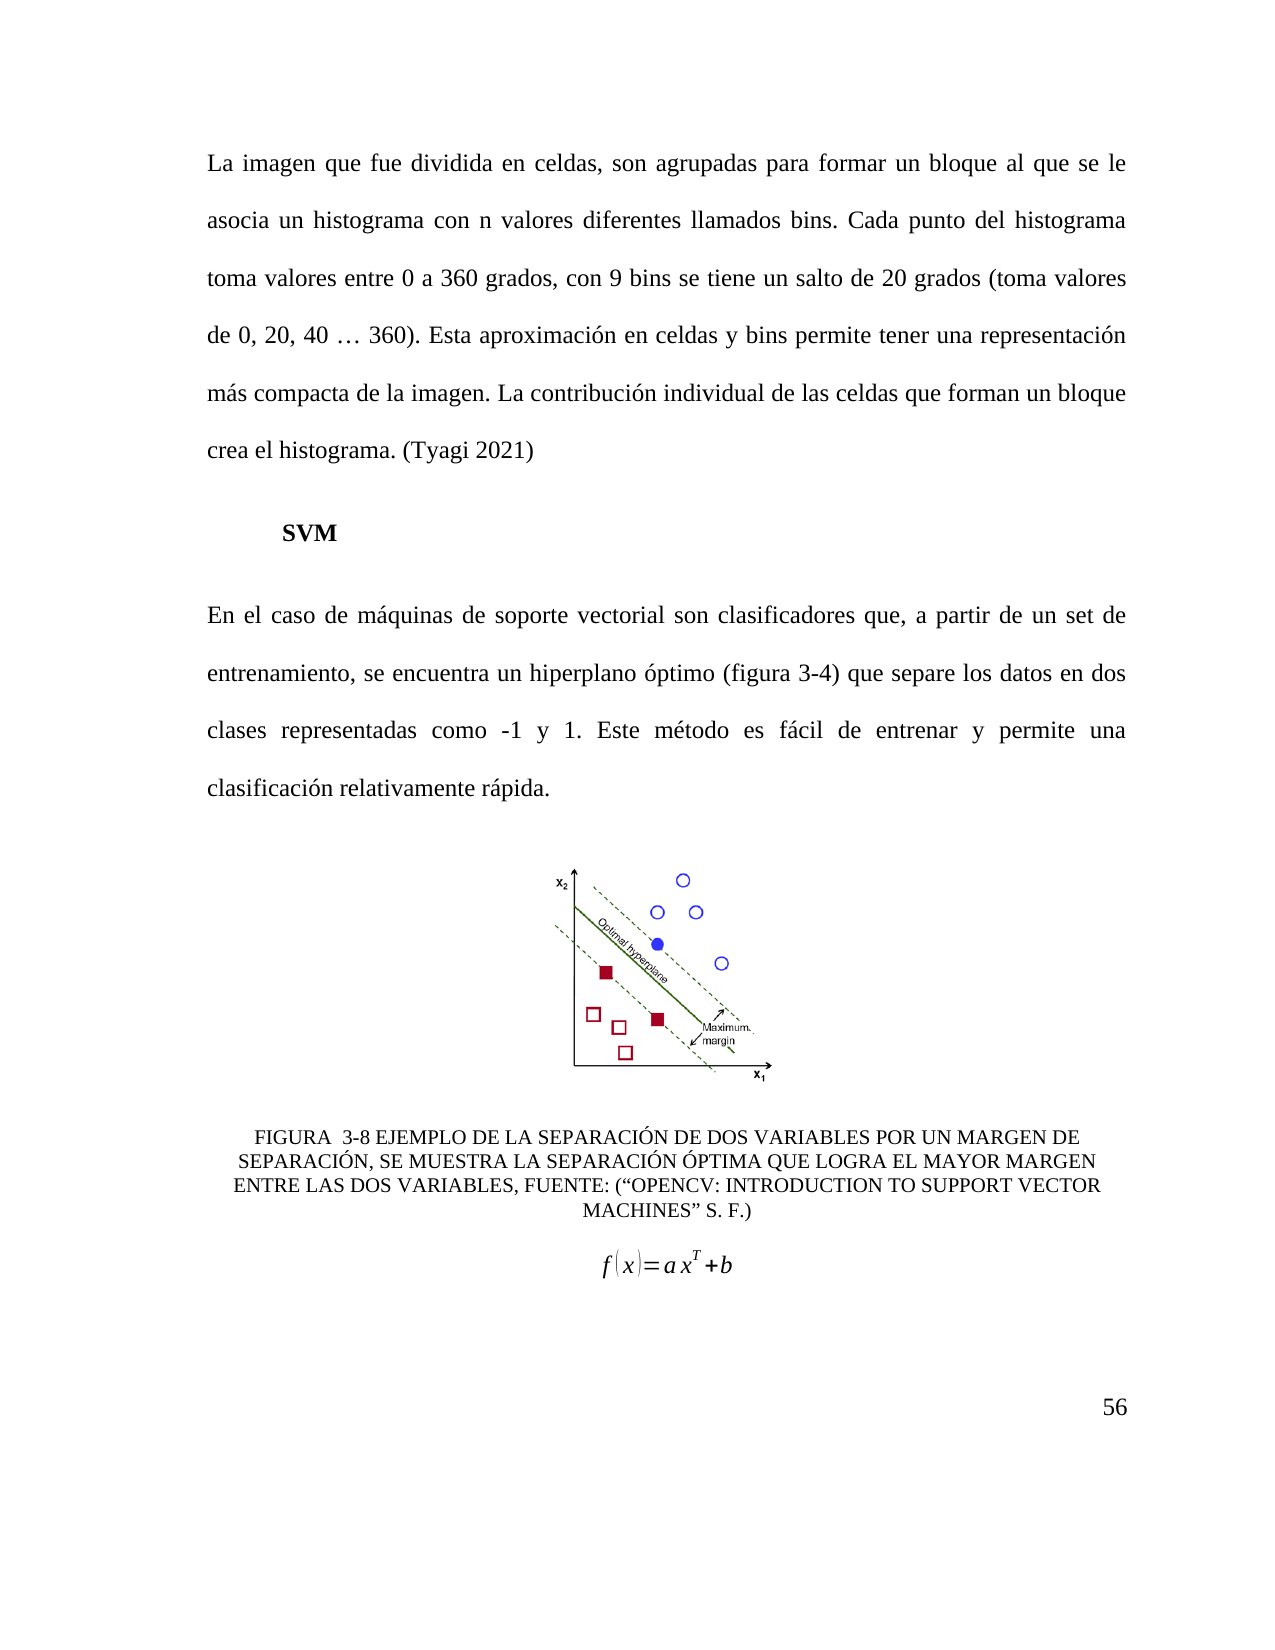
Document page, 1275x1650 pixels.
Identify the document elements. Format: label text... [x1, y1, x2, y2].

text En el caso de máquinas de soporte vectorial son clasificadores que, a partir de un set de entrenamiento, se encuentra un hiperplano óptimo (figura 3-4) que separe los datos en dos clases representadas como -1 y 1. Este método es fácil de entrenar y permite una clasificación relativamente rápida. [207, 600, 1127, 801]
text La imagen que fue dividida en celdas, son agrupadas para formar un bloque al que se le asocia un histograma con n valores diferentes llamados bins. Cada punto del histograma toma valores entre 0 a 360 grados, con 9 bins se tiene un salto de 20 grados (toma valores de 0, 20, 40 … 360). Esta aproximación en celdas y bins permite tener una representación más compacta de la imagen. La contribución individual de las celdas que forman un bloque crea el histograma. (Tyagi 2021) [207, 148, 1127, 464]
picture [542, 855, 792, 1084]
text SVM [207, 518, 1127, 546]
